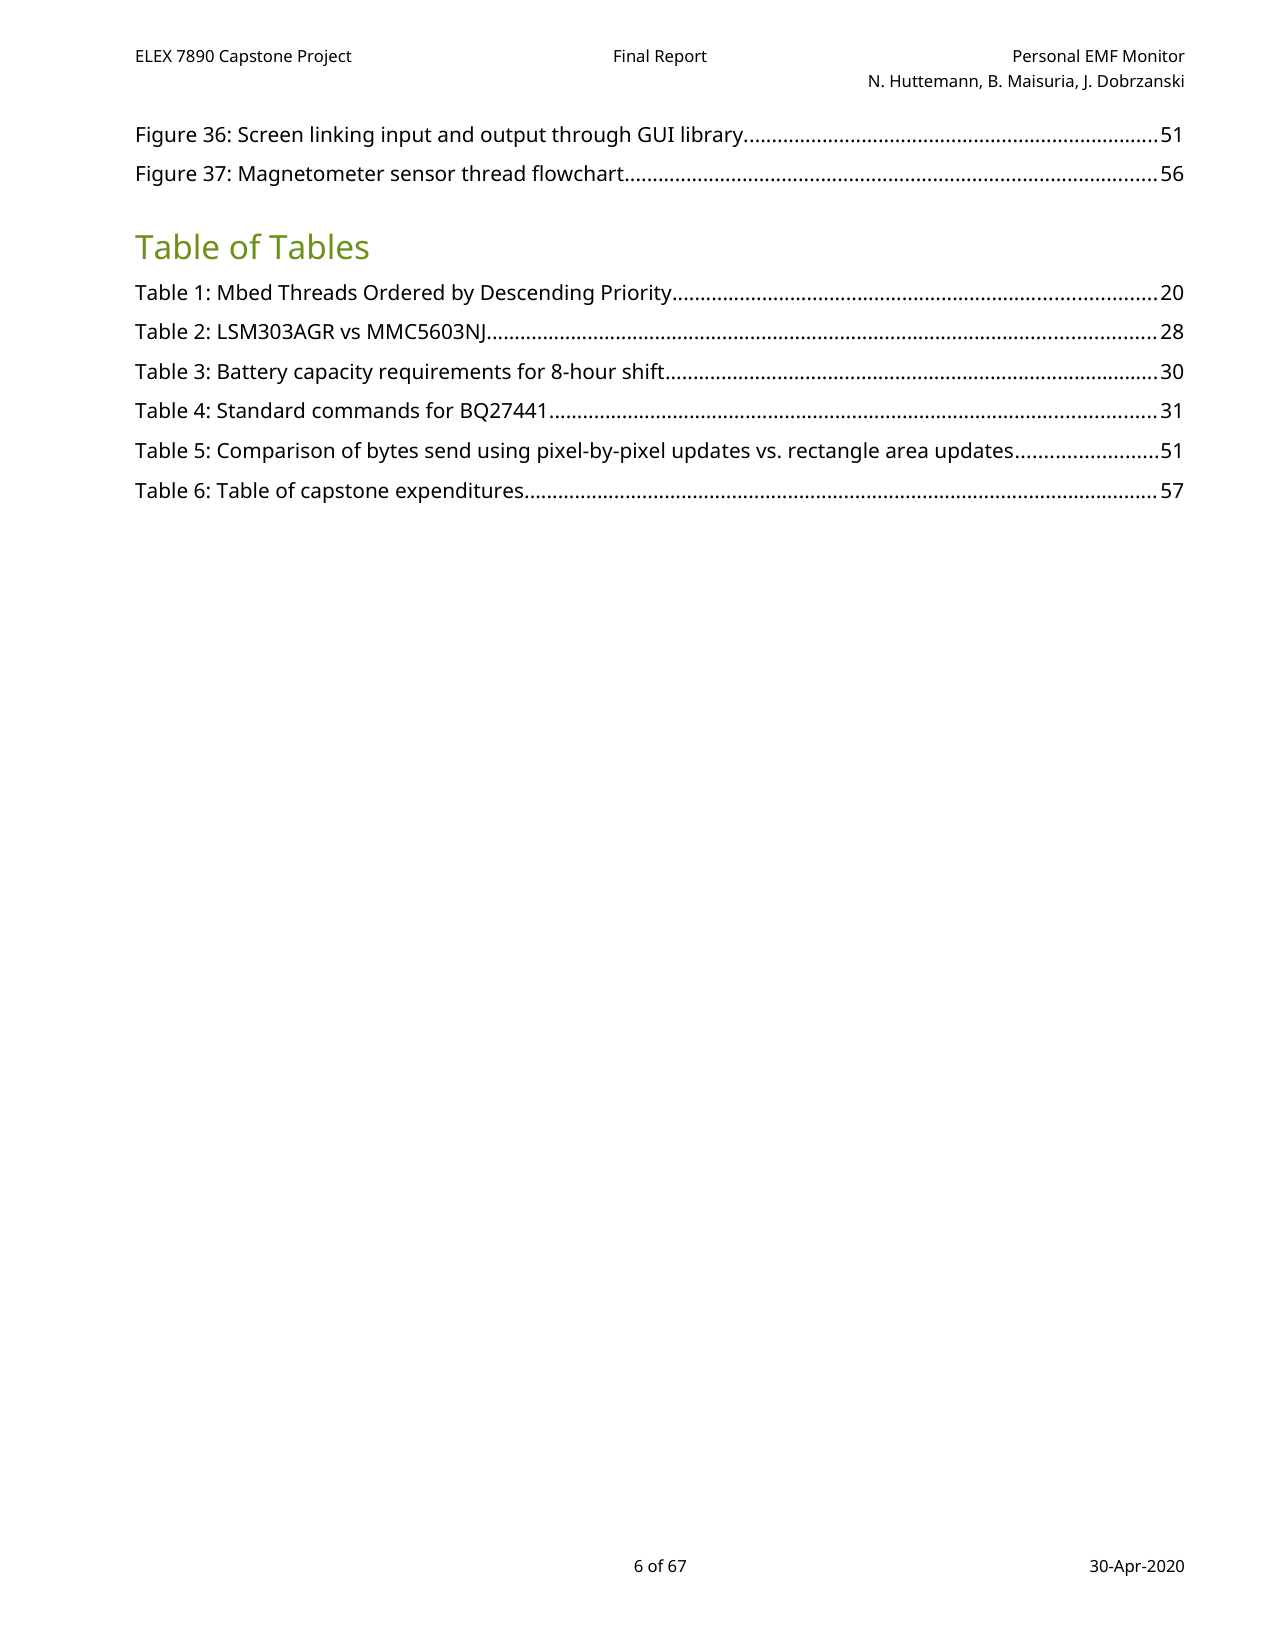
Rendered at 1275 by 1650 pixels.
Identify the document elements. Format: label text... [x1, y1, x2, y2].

text Table 6: Table of capstone expenditures 57 [135, 476, 1185, 504]
text Figure 36: Screen linking input and output through GUI library. 51 [135, 120, 1185, 148]
text Table 3: Battery capacity requirements for 8-hour shift 30 [135, 357, 1185, 386]
text Table 2: LSM303AGR vs MMC5603NJ 28 [135, 317, 1185, 346]
text Table 4: Standard commands for BQ27441 31 [135, 397, 1185, 425]
text Table 5: Comparison of bytes send using pixel-by-pixel updates vs. rectangle area updates 51 [135, 436, 1185, 465]
text Table 1: Mbed Threads Ordered by Descending Priority 20 [135, 278, 1185, 306]
text Table of Tables [135, 224, 1185, 269]
text Figure 37: Magnetometer sensor thread flowchart 56 [135, 159, 1185, 188]
